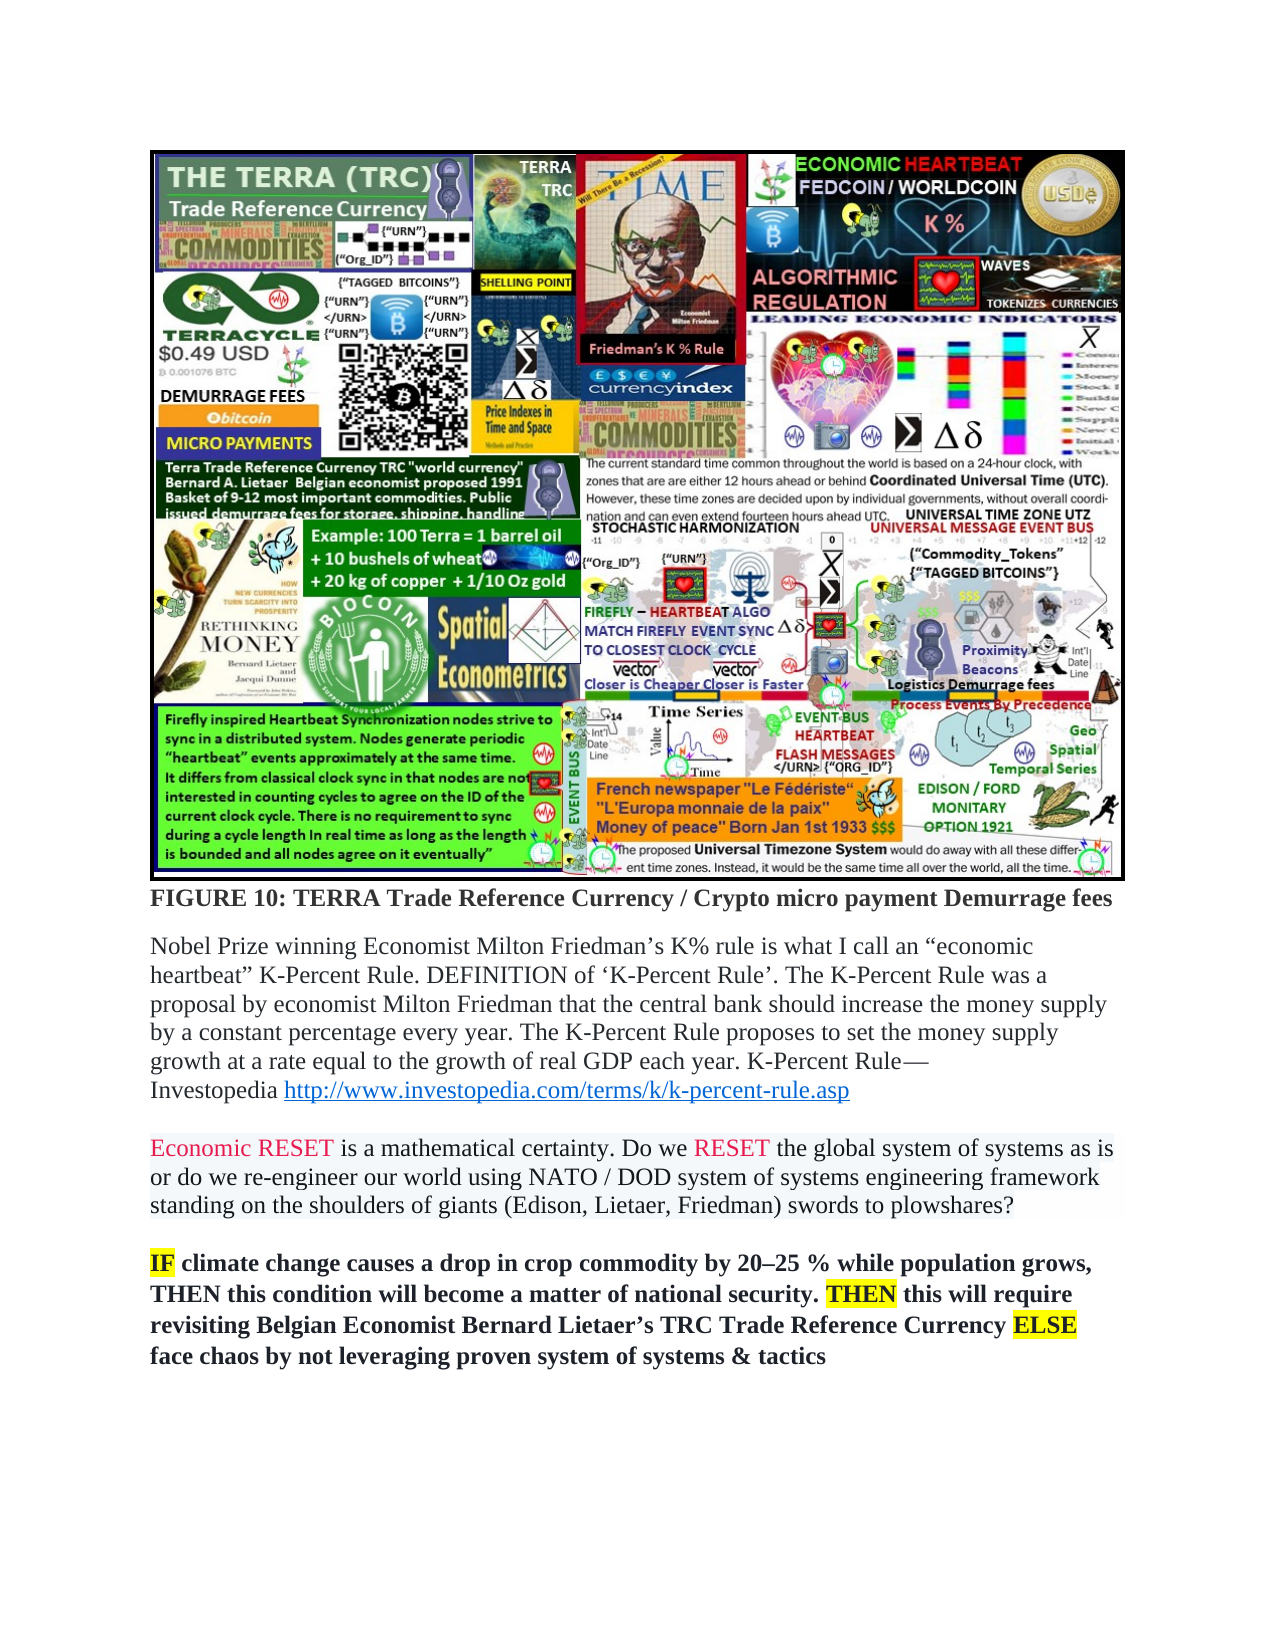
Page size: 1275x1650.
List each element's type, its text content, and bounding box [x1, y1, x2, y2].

text IF climate change causes a drop in crop commodity by 20–25 % while population grows, THEN this condition will become a matter of national security. THEN this will require revisiting Belgian Economist Bernard Lietaer’s TRC Trade Reference Currency ELSE face chaos by not leveraging proven system of systems & tactics [150, 1248, 1125, 1370]
text FIGURE 10: TERRA Trade Reference Currency / Crypto micro payment Demurrage fees [150, 881, 1125, 912]
text Nobel Prize winning Economist Milton Friedman’s K% rule is what I call an “economic heartbeat” K-Percent Rule. DEFINITION of ‘K-Percent Rule’. The K-Percent Rule was a proposal by economist Milton Friedman that the central bank should increase the money supply by a constant percentage every year. The K-Percent Rule proposes to set the money supply growth at a rate equal to the growth of real GDP each year. K-Percent Rule — Investopedia http://www.investopedia.com/terms/k/k-percent-rule.asp [150, 931, 1125, 1104]
picture [154, 154, 1121, 877]
